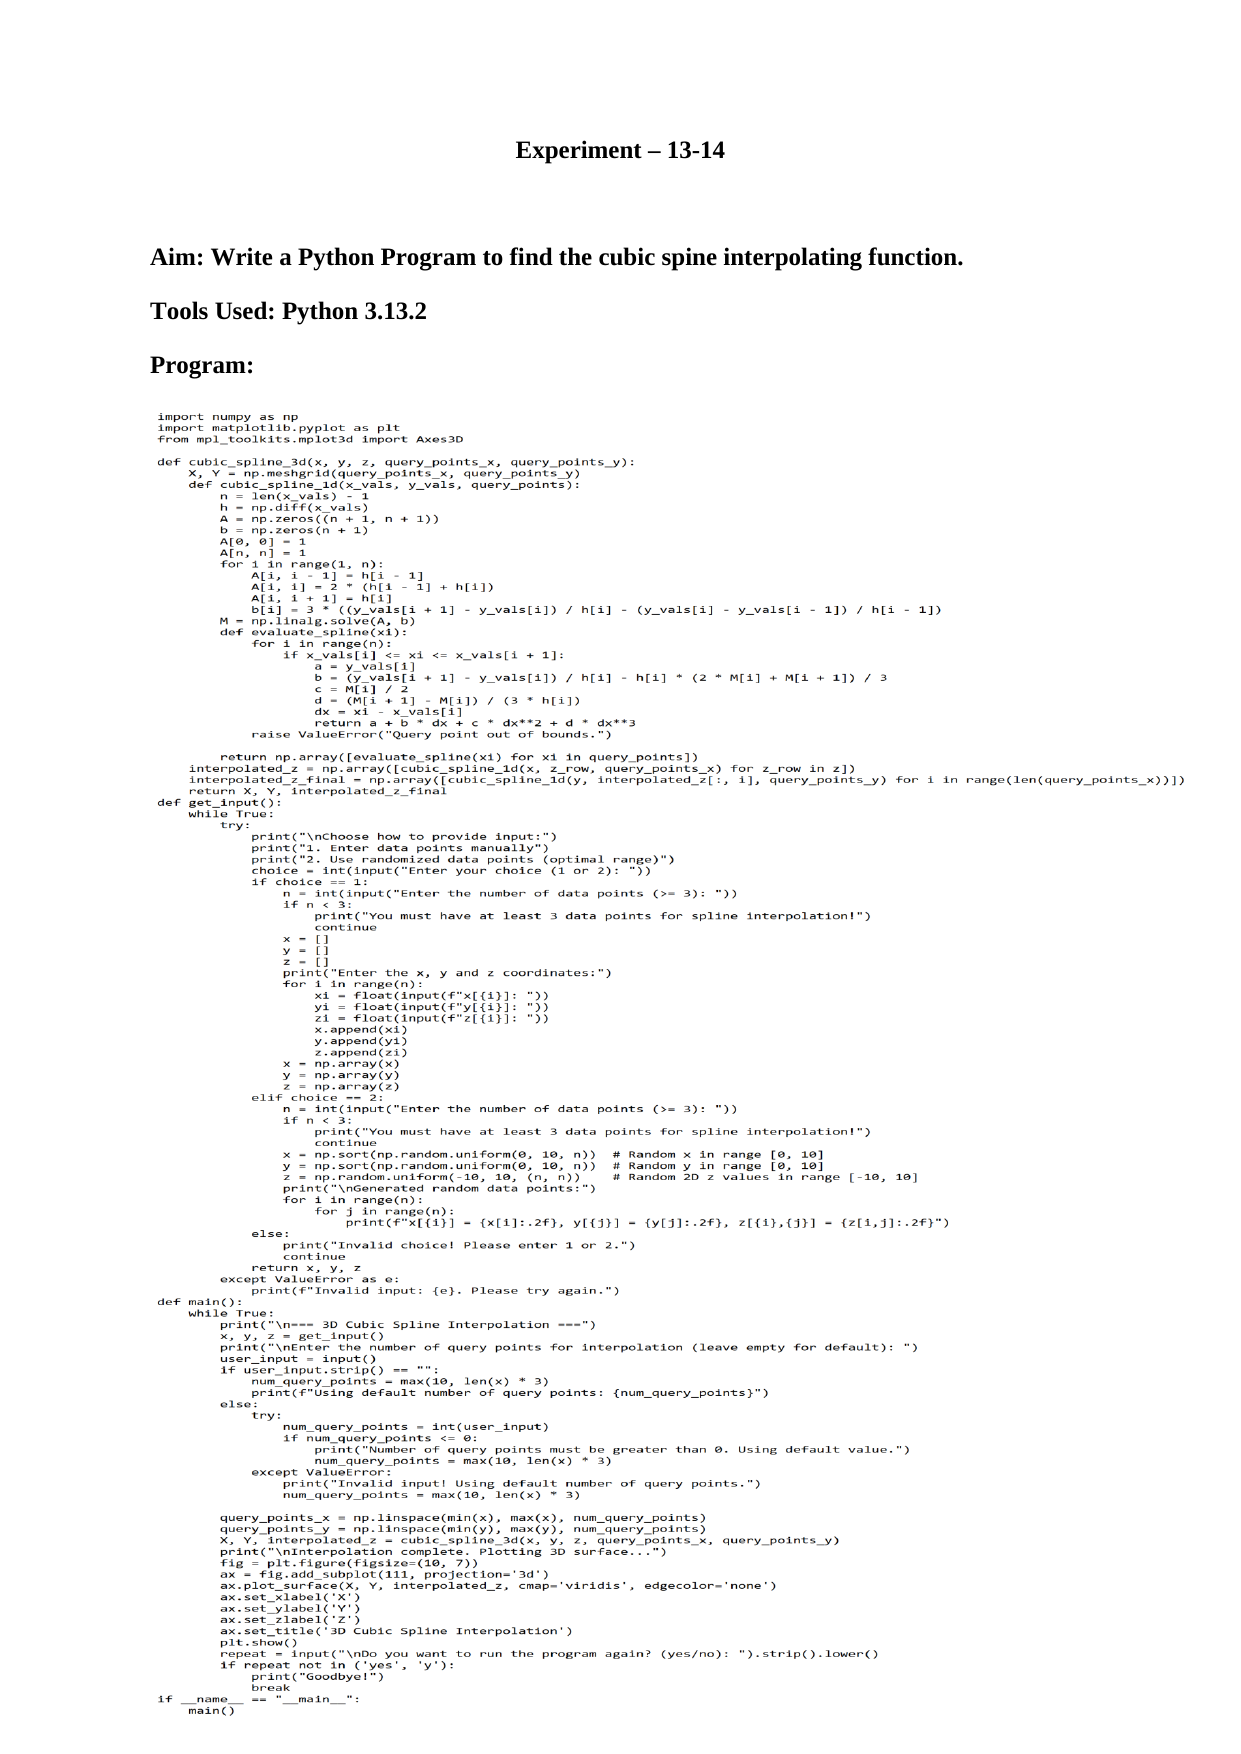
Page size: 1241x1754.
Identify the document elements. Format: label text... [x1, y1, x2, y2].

text Aim: Write a Python Program to find the cubic spine interpolating function. [150, 242, 1090, 271]
picture [150, 403, 1224, 1723]
text Program: [150, 350, 1090, 379]
text Tools Used: Python 3.13.2 [150, 296, 1090, 325]
text Experiment – 13-14 [150, 135, 1090, 163]
